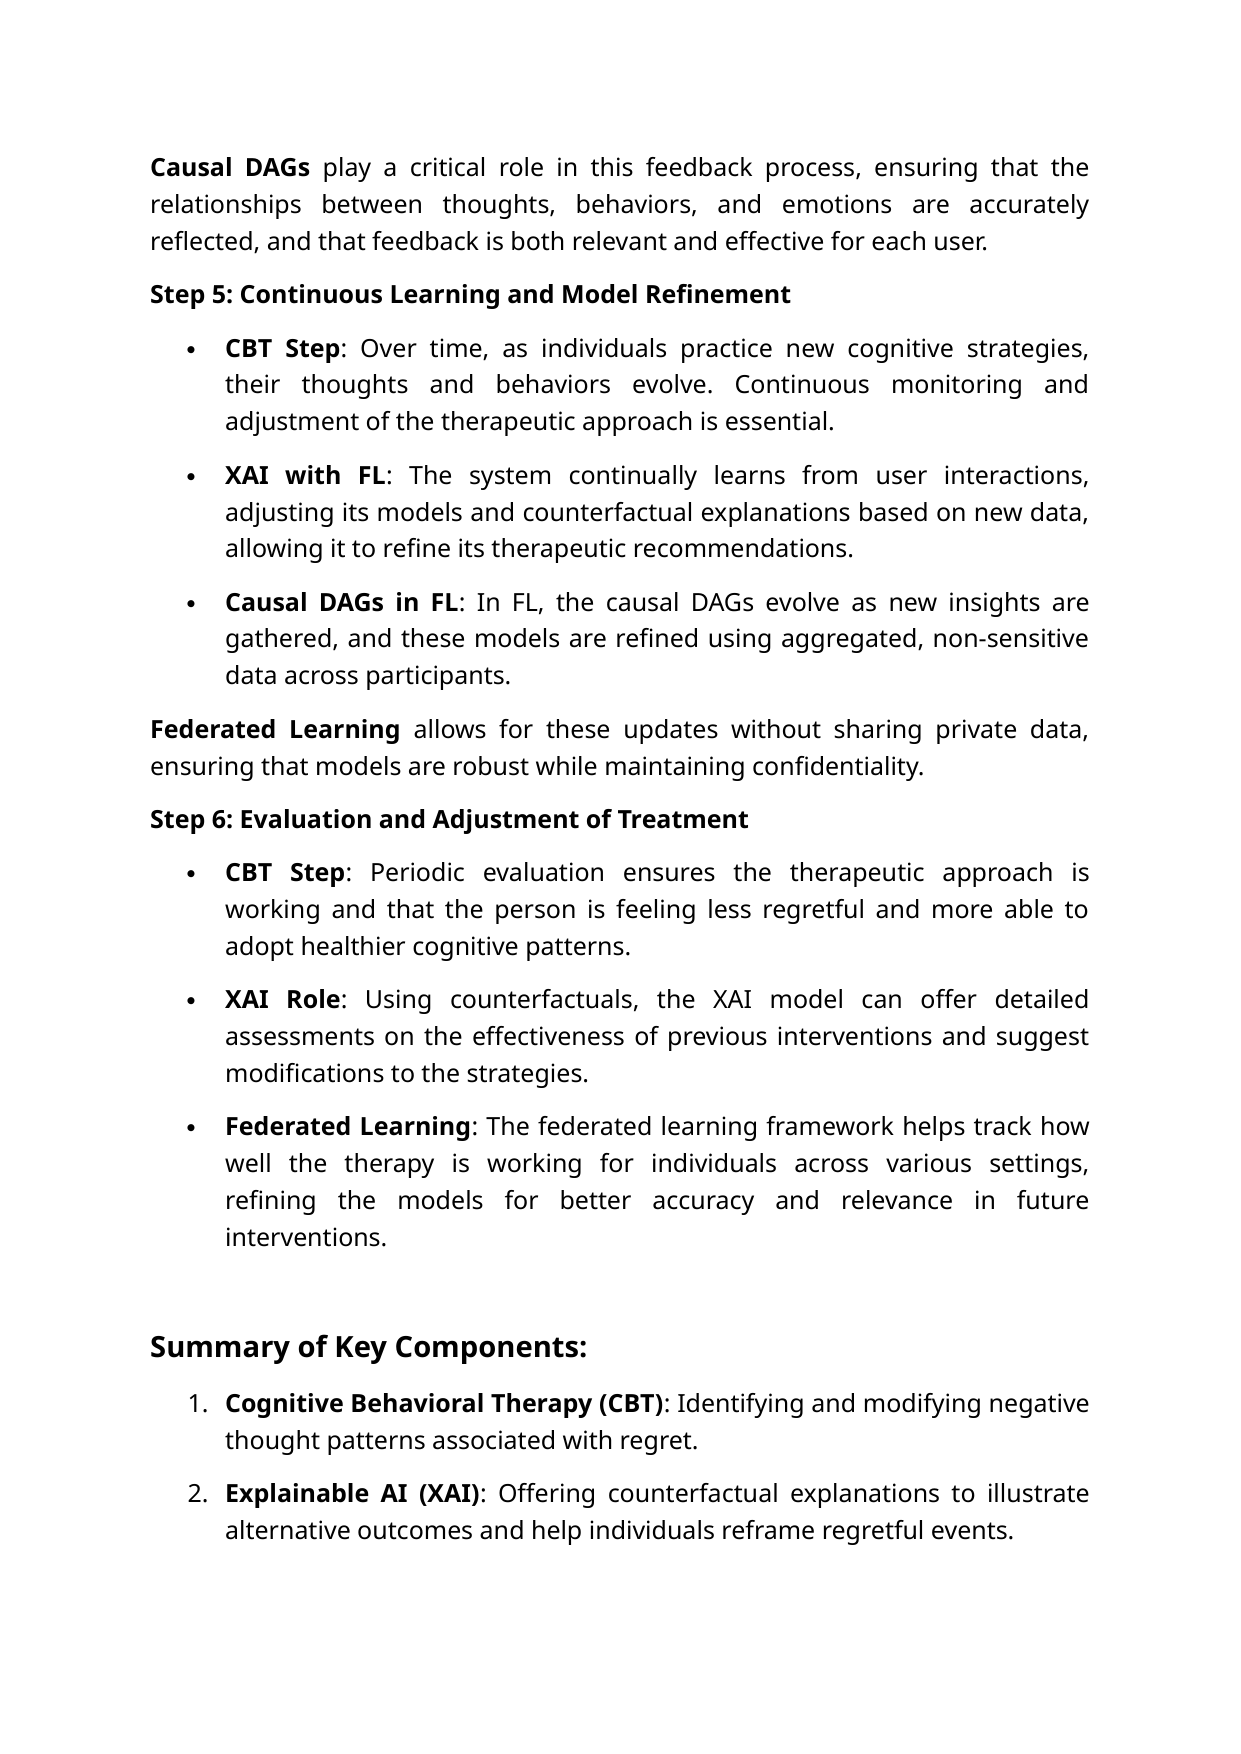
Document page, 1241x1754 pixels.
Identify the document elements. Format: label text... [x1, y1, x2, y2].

list Federated Learning: The federated learning framework helps track how well the therapy is working for individuals across various settings, refining the models for better accuracy and relevance in future interventions. [187, 1109, 1090, 1253]
list XAI with FL: The system continually learns from user interactions, adjusting its models and counterfactual explanations based on new data, allowing it to refine its therapeutic recommendations. [187, 457, 1090, 565]
list XAI Role: Using counterfactuals, the XAI model can offer detailed assessments on the effectiveness of previous interventions and suggest modifications to the strategies. [187, 982, 1090, 1089]
text Step 5: Continuous Learning and Model Refinement [150, 277, 1090, 311]
text Causal DAGs play a critical role in this feedback process, ensuring that the relationships between thoughts, behaviors, and emotions are accurately reflected, and that feedback is both relevant and effective for each user. [150, 150, 1090, 258]
list Cognitive Behavioral Therapy (CBT): Identifying and modifying negative thought patterns associated with regret. [187, 1386, 1090, 1456]
list CBT Step: Periodic evaluation ensures the therapeutic approach is working and that the person is feeling less regretful and more able to adopt healthier cognitive patterns. [187, 855, 1090, 963]
list Causal DAGs in FL: In FL, the causal DAGs evolve as new insights are gathered, and these models are refined using aggregated, non-sensitive data across participants. [187, 584, 1090, 692]
text Step 6: Evaluation and Adjustment of Treatment [150, 802, 1090, 836]
list CBT Step: Over time, as individuals practice new cognitive strategies, their thoughts and behaviors evolve. Continuous monitoring and adjustment of the therapeutic approach is essential. [187, 330, 1090, 438]
text Summary of Key Components: [150, 1326, 1090, 1366]
list Explainable AI (XAI): Offering counterfactual explanations to illustrate alternative outcomes and help individuals reframe regretful events. [187, 1476, 1090, 1547]
text Federated Learning allows for these updates without sharing private data, ensuring that models are robust while maintaining confidentiality. [150, 711, 1090, 782]
